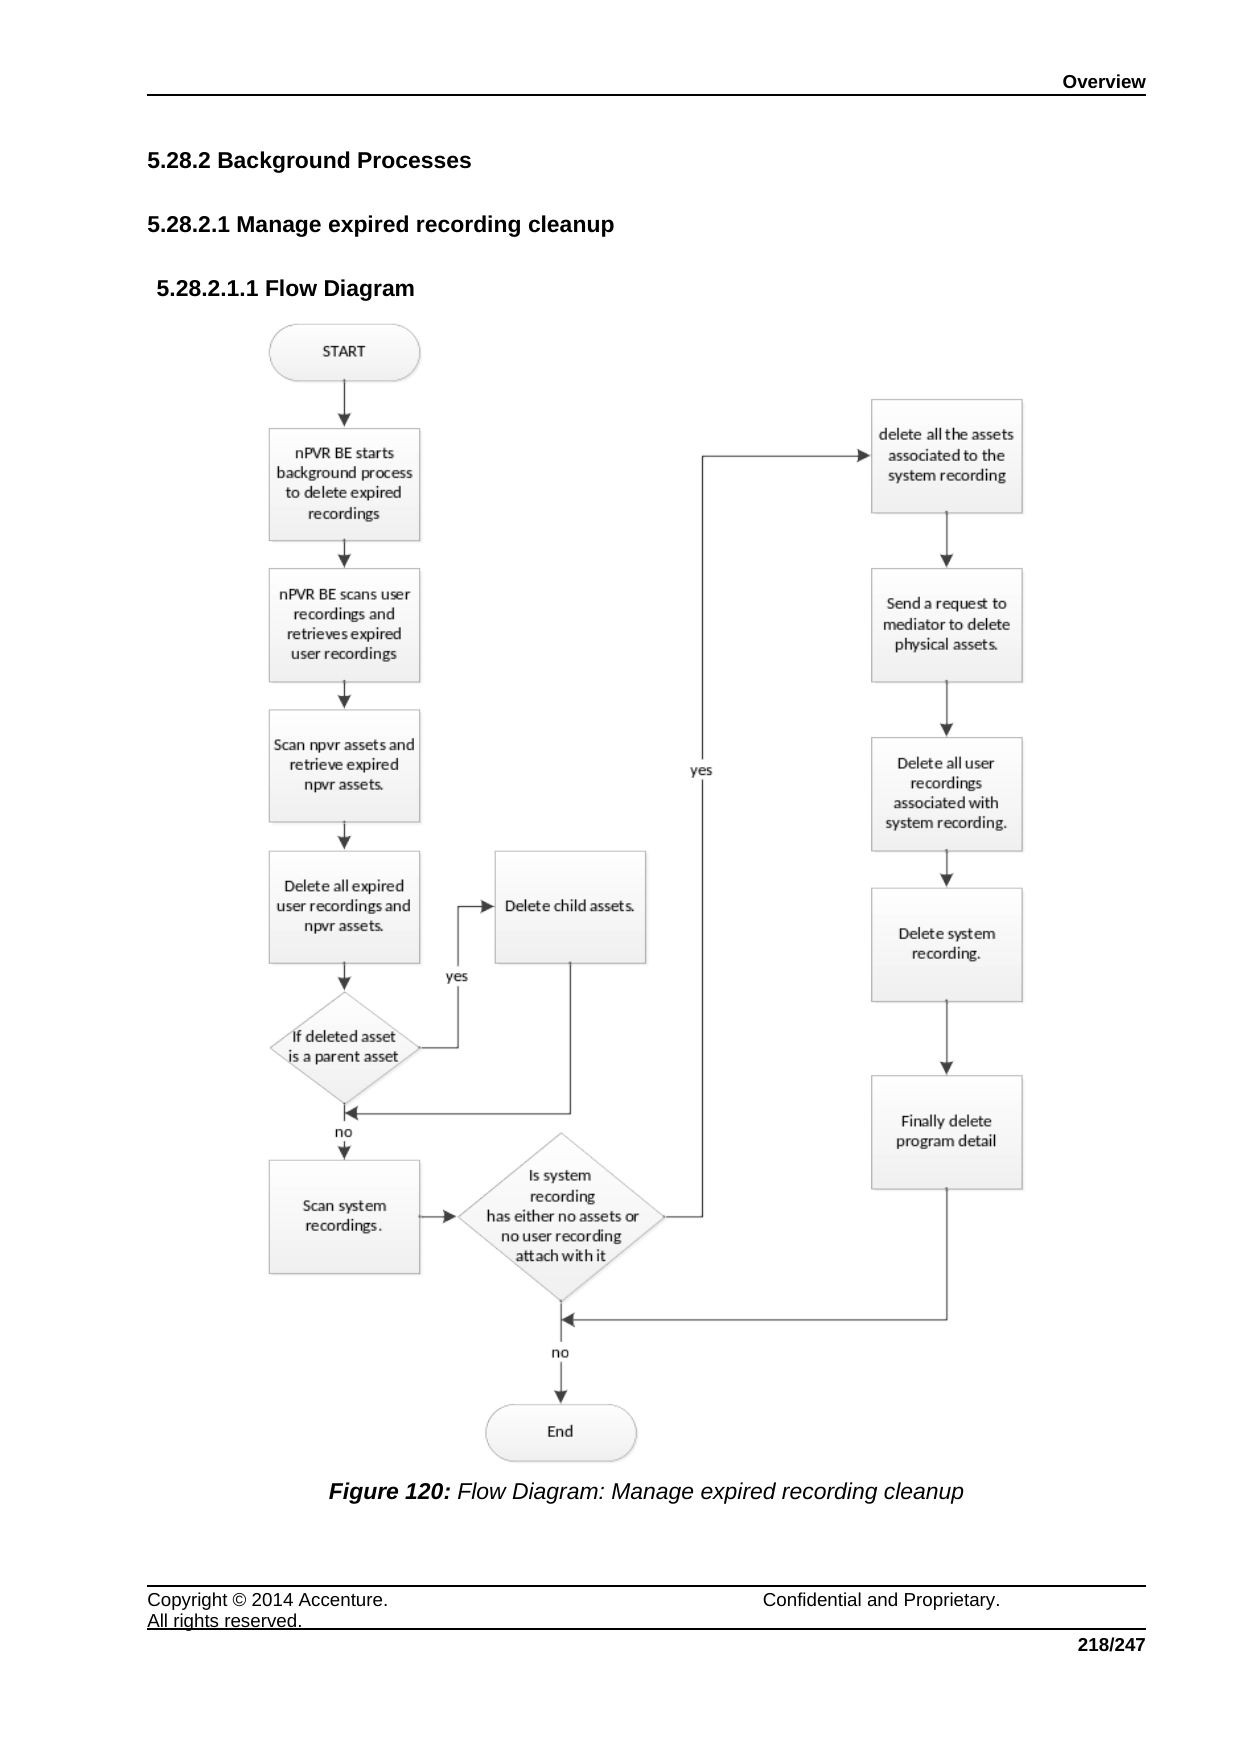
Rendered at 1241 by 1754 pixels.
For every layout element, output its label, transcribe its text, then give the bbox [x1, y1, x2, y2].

text Figure 120: Flow Diagram: Manage expired recording cleanup [147, 1478, 1146, 1504]
subtitle Flow Diagram [156, 275, 1146, 301]
subtitle Background Processes [147, 147, 1146, 173]
subtitle Manage expired recording cleanup [147, 211, 1146, 237]
